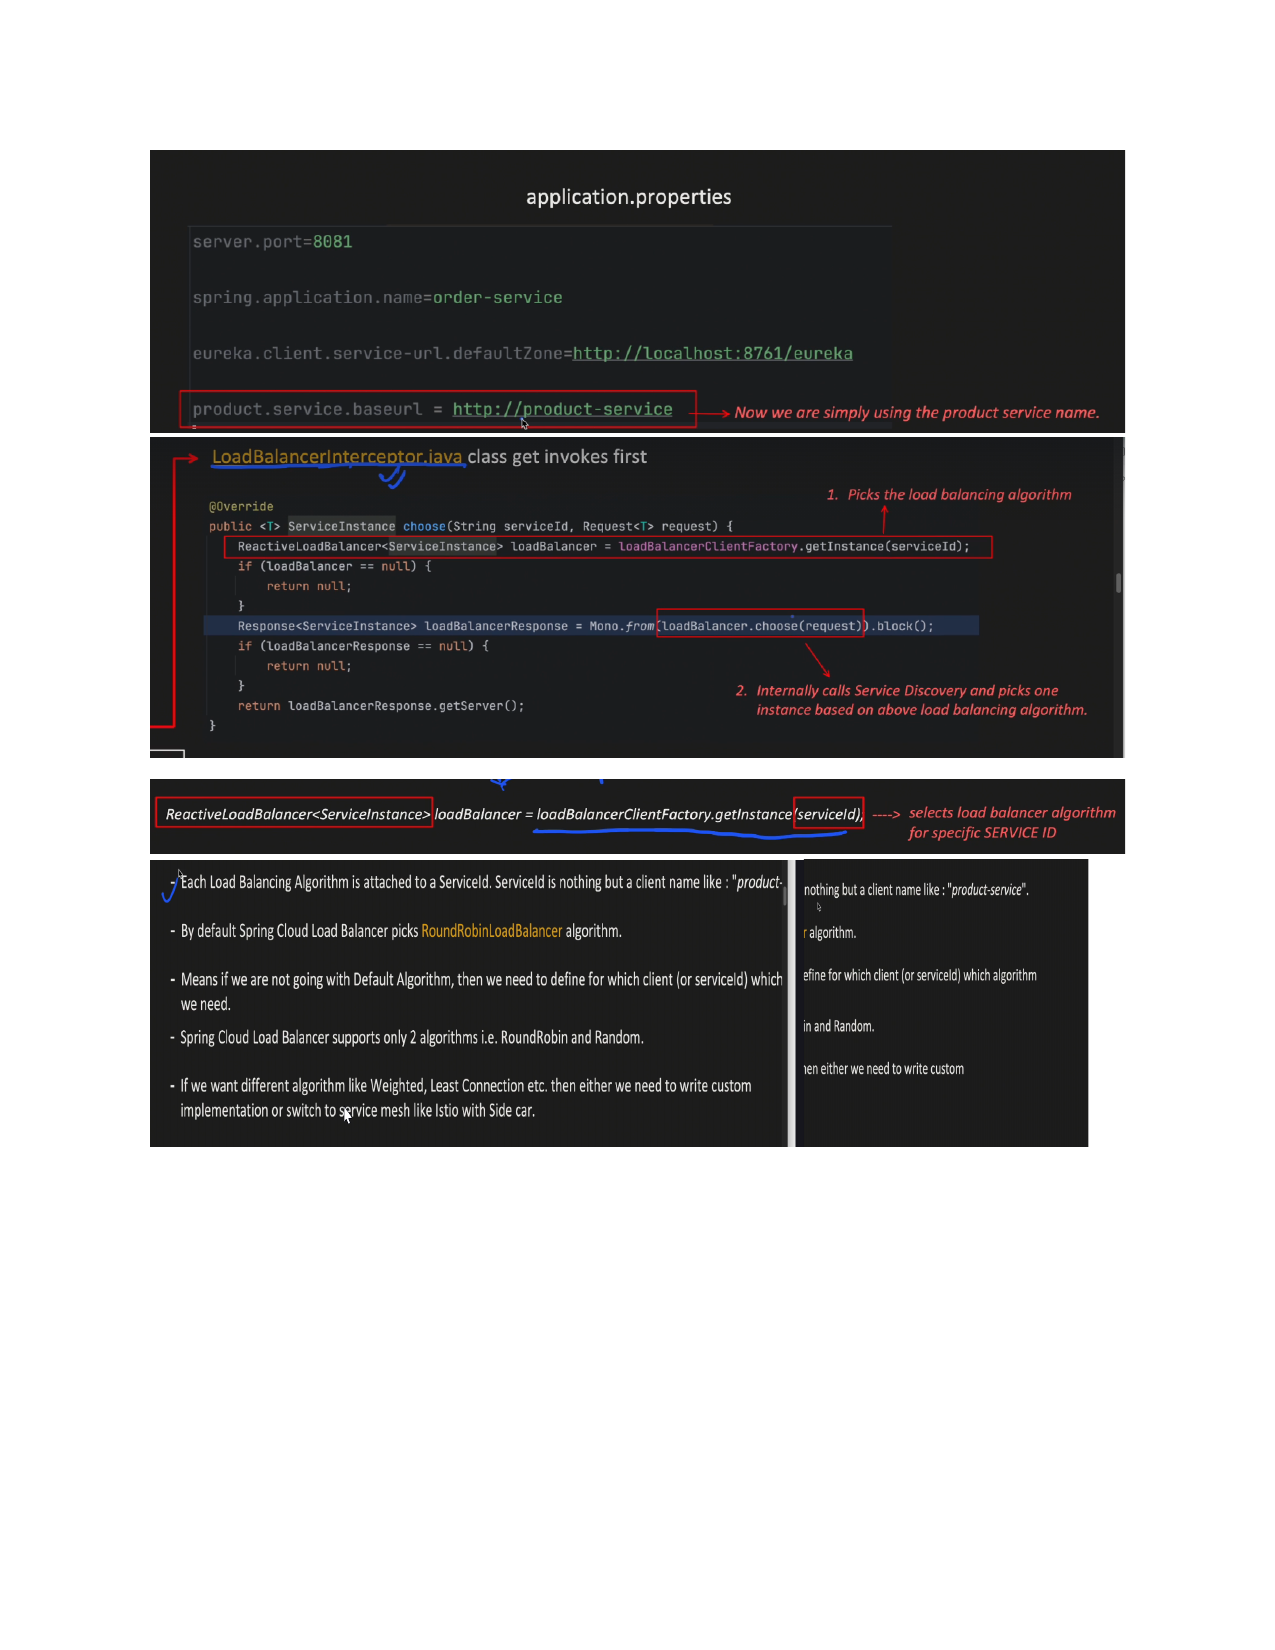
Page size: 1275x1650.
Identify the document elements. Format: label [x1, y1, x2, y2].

picture [150, 437, 1125, 758]
picture [150, 859, 1089, 1147]
picture [150, 150, 1125, 433]
picture [150, 779, 1125, 854]
